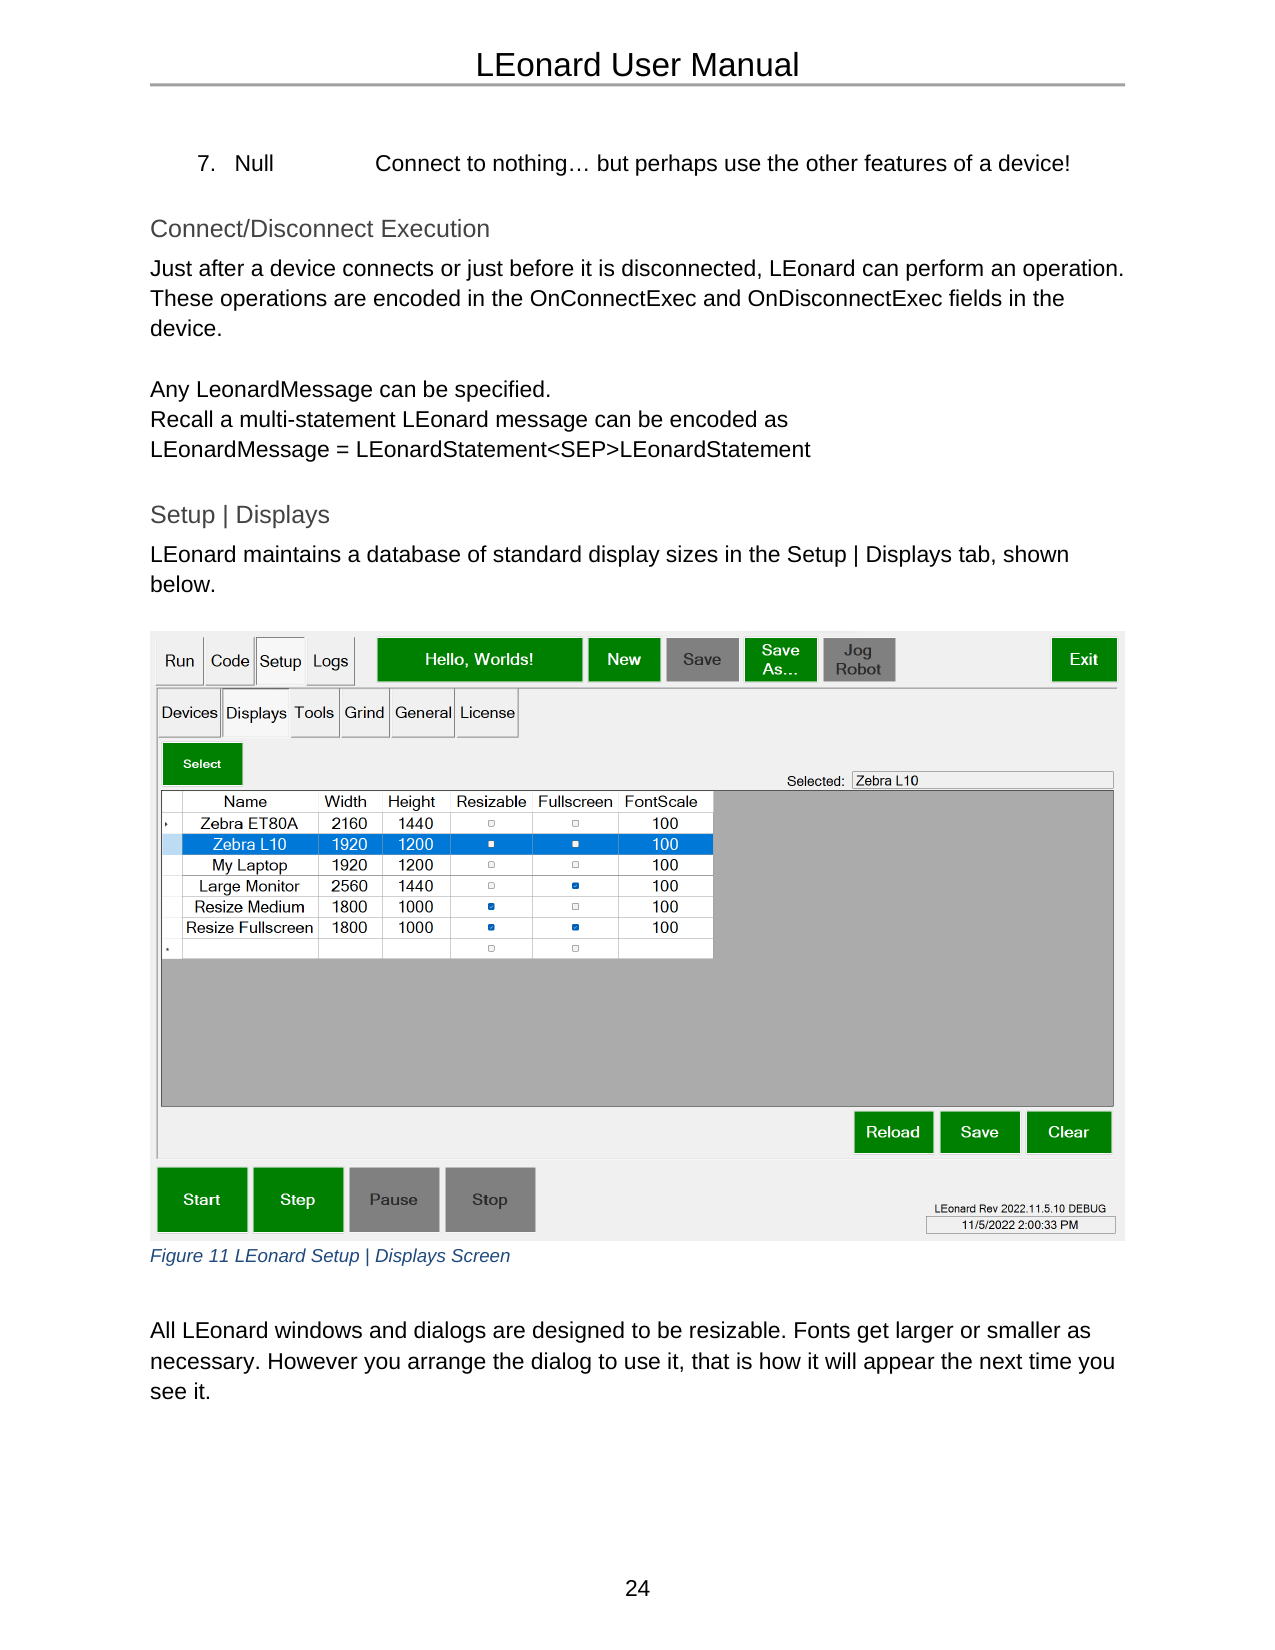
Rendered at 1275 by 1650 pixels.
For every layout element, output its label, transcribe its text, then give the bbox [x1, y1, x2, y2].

picture [150, 631, 1125, 1241]
text LEonardMessage = LEonardStatement<SEP>LEonardStatement [150, 436, 1125, 462]
text Any LeonardMessage can be specified. [150, 376, 1125, 402]
text Recall a multi-statement LEonard message can be encoded as [150, 406, 1125, 432]
text All LEonard windows and dialogs are designed to be resizable. Fonts get larger or smaller as necessary. However you arrange the dialog to use it, that is how it will appear the next time you see it. [150, 1317, 1125, 1404]
subtitle Connect/Disconnect Execution [150, 213, 1125, 242]
text These operations are encoded in the OnConnectExec and OnDisconnectExec fields in the device. [150, 285, 1125, 342]
list Null Connect to nothing… but perhaps use the other features of a device! [197, 150, 1125, 176]
text Just after a device connects or just before it is disconnected, LEonard can perform an operation. [150, 255, 1125, 281]
text LEonard maintains a database of standard display sizes in the Setup | Displays tab, shown below. [150, 541, 1125, 598]
subtitle Setup | Displays [150, 500, 1125, 528]
